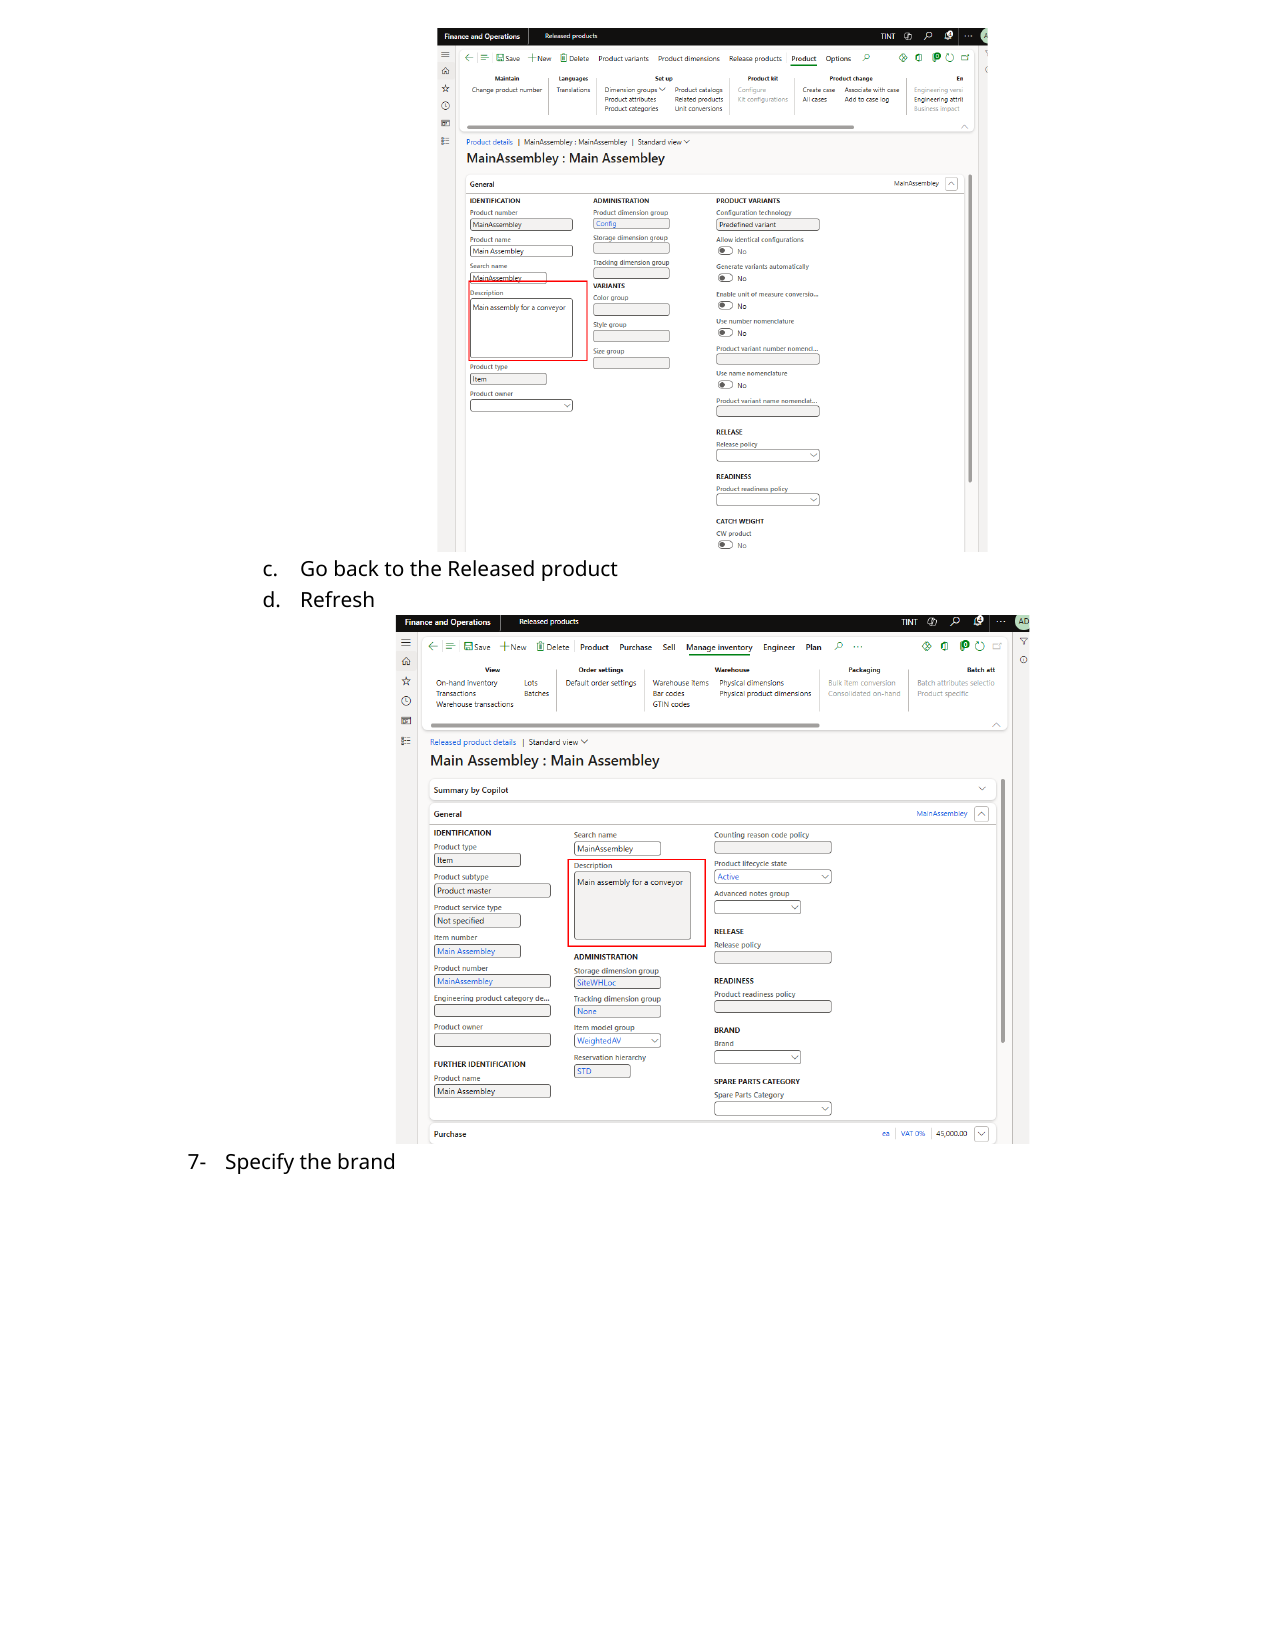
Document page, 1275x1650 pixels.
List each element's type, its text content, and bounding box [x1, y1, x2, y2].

list Refresh [262, 585, 1125, 613]
picture [395, 615, 1030, 1144]
picture [437, 28, 988, 552]
list Specify the brand [187, 1147, 1125, 1175]
list Go back to the Released product [262, 554, 1125, 583]
